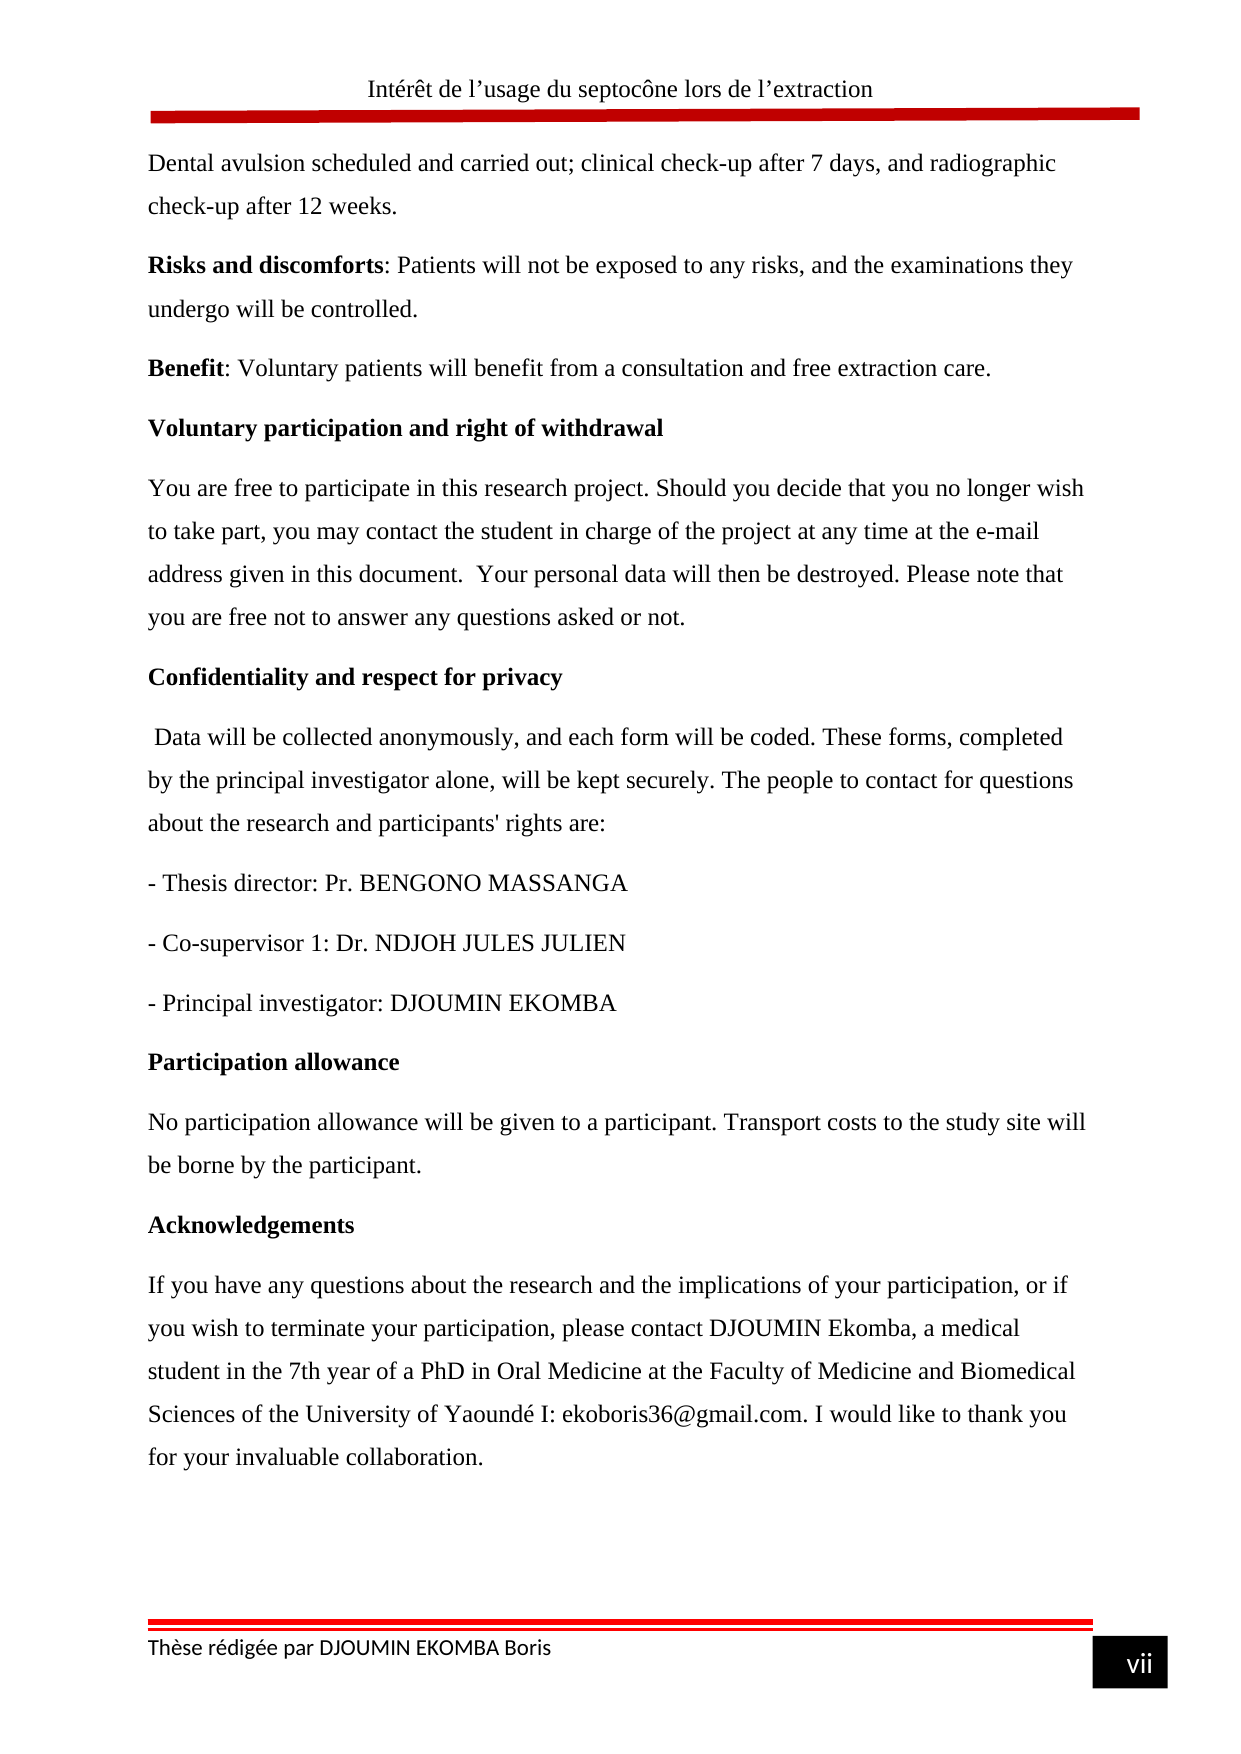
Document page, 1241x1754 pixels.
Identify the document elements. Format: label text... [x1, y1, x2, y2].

text Acknowledgements [148, 1210, 1093, 1239]
text Benefit: Voluntary patients will benefit from a consultation and free extraction care. [148, 353, 1093, 382]
text - Thesis director: Pr. BENGONO MASSANGA [148, 868, 1093, 897]
text - Principal investigator: DJOUMIN EKOMBA [148, 988, 1093, 1016]
text Confidentiality and respect for privacy [148, 662, 1093, 691]
text No participation allowance will be given to a participant. Transport costs to the study site will be borne by the participant. [148, 1107, 1093, 1179]
text Risks and discomforts: Patients will not be exposed to any risks, and the examinations they undergo will be controlled. [148, 251, 1093, 322]
text You are free to participate in this research project. Should you decide that you no longer wish to take part, you may contact the student in charge of the project at any time at the e-mail address given in this document. Your personal data will then be destroyed. Please note that you are free not to answer any questions asked or not. [148, 473, 1093, 631]
text Participation allowance [148, 1047, 1093, 1076]
text - Co-supervisor 1: Dr. NDJOH JULES JULIEN [148, 928, 1093, 957]
text Voluntary participation and right of withdrawal [148, 413, 1093, 442]
text Data will be collected anonymously, and each form will be coded. These forms, completed by the principal investigator alone, will be kept securely. The people to contact for questions about the research and participants' rights are: [148, 722, 1093, 837]
text If you have any questions about the research and the implications of your participation, or if you wish to terminate your participation, please contact DJOUMIN Ekomba, a medical student in the 7th year of a PhD in Oral Medicine at the Faculty of Medicine and Biomedical Sciences of the University of Yaoundé I: ekoboris36@gmail.com. I would like to thank you for your invaluable collaboration. [148, 1270, 1093, 1471]
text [148, 148, 1093, 219]
